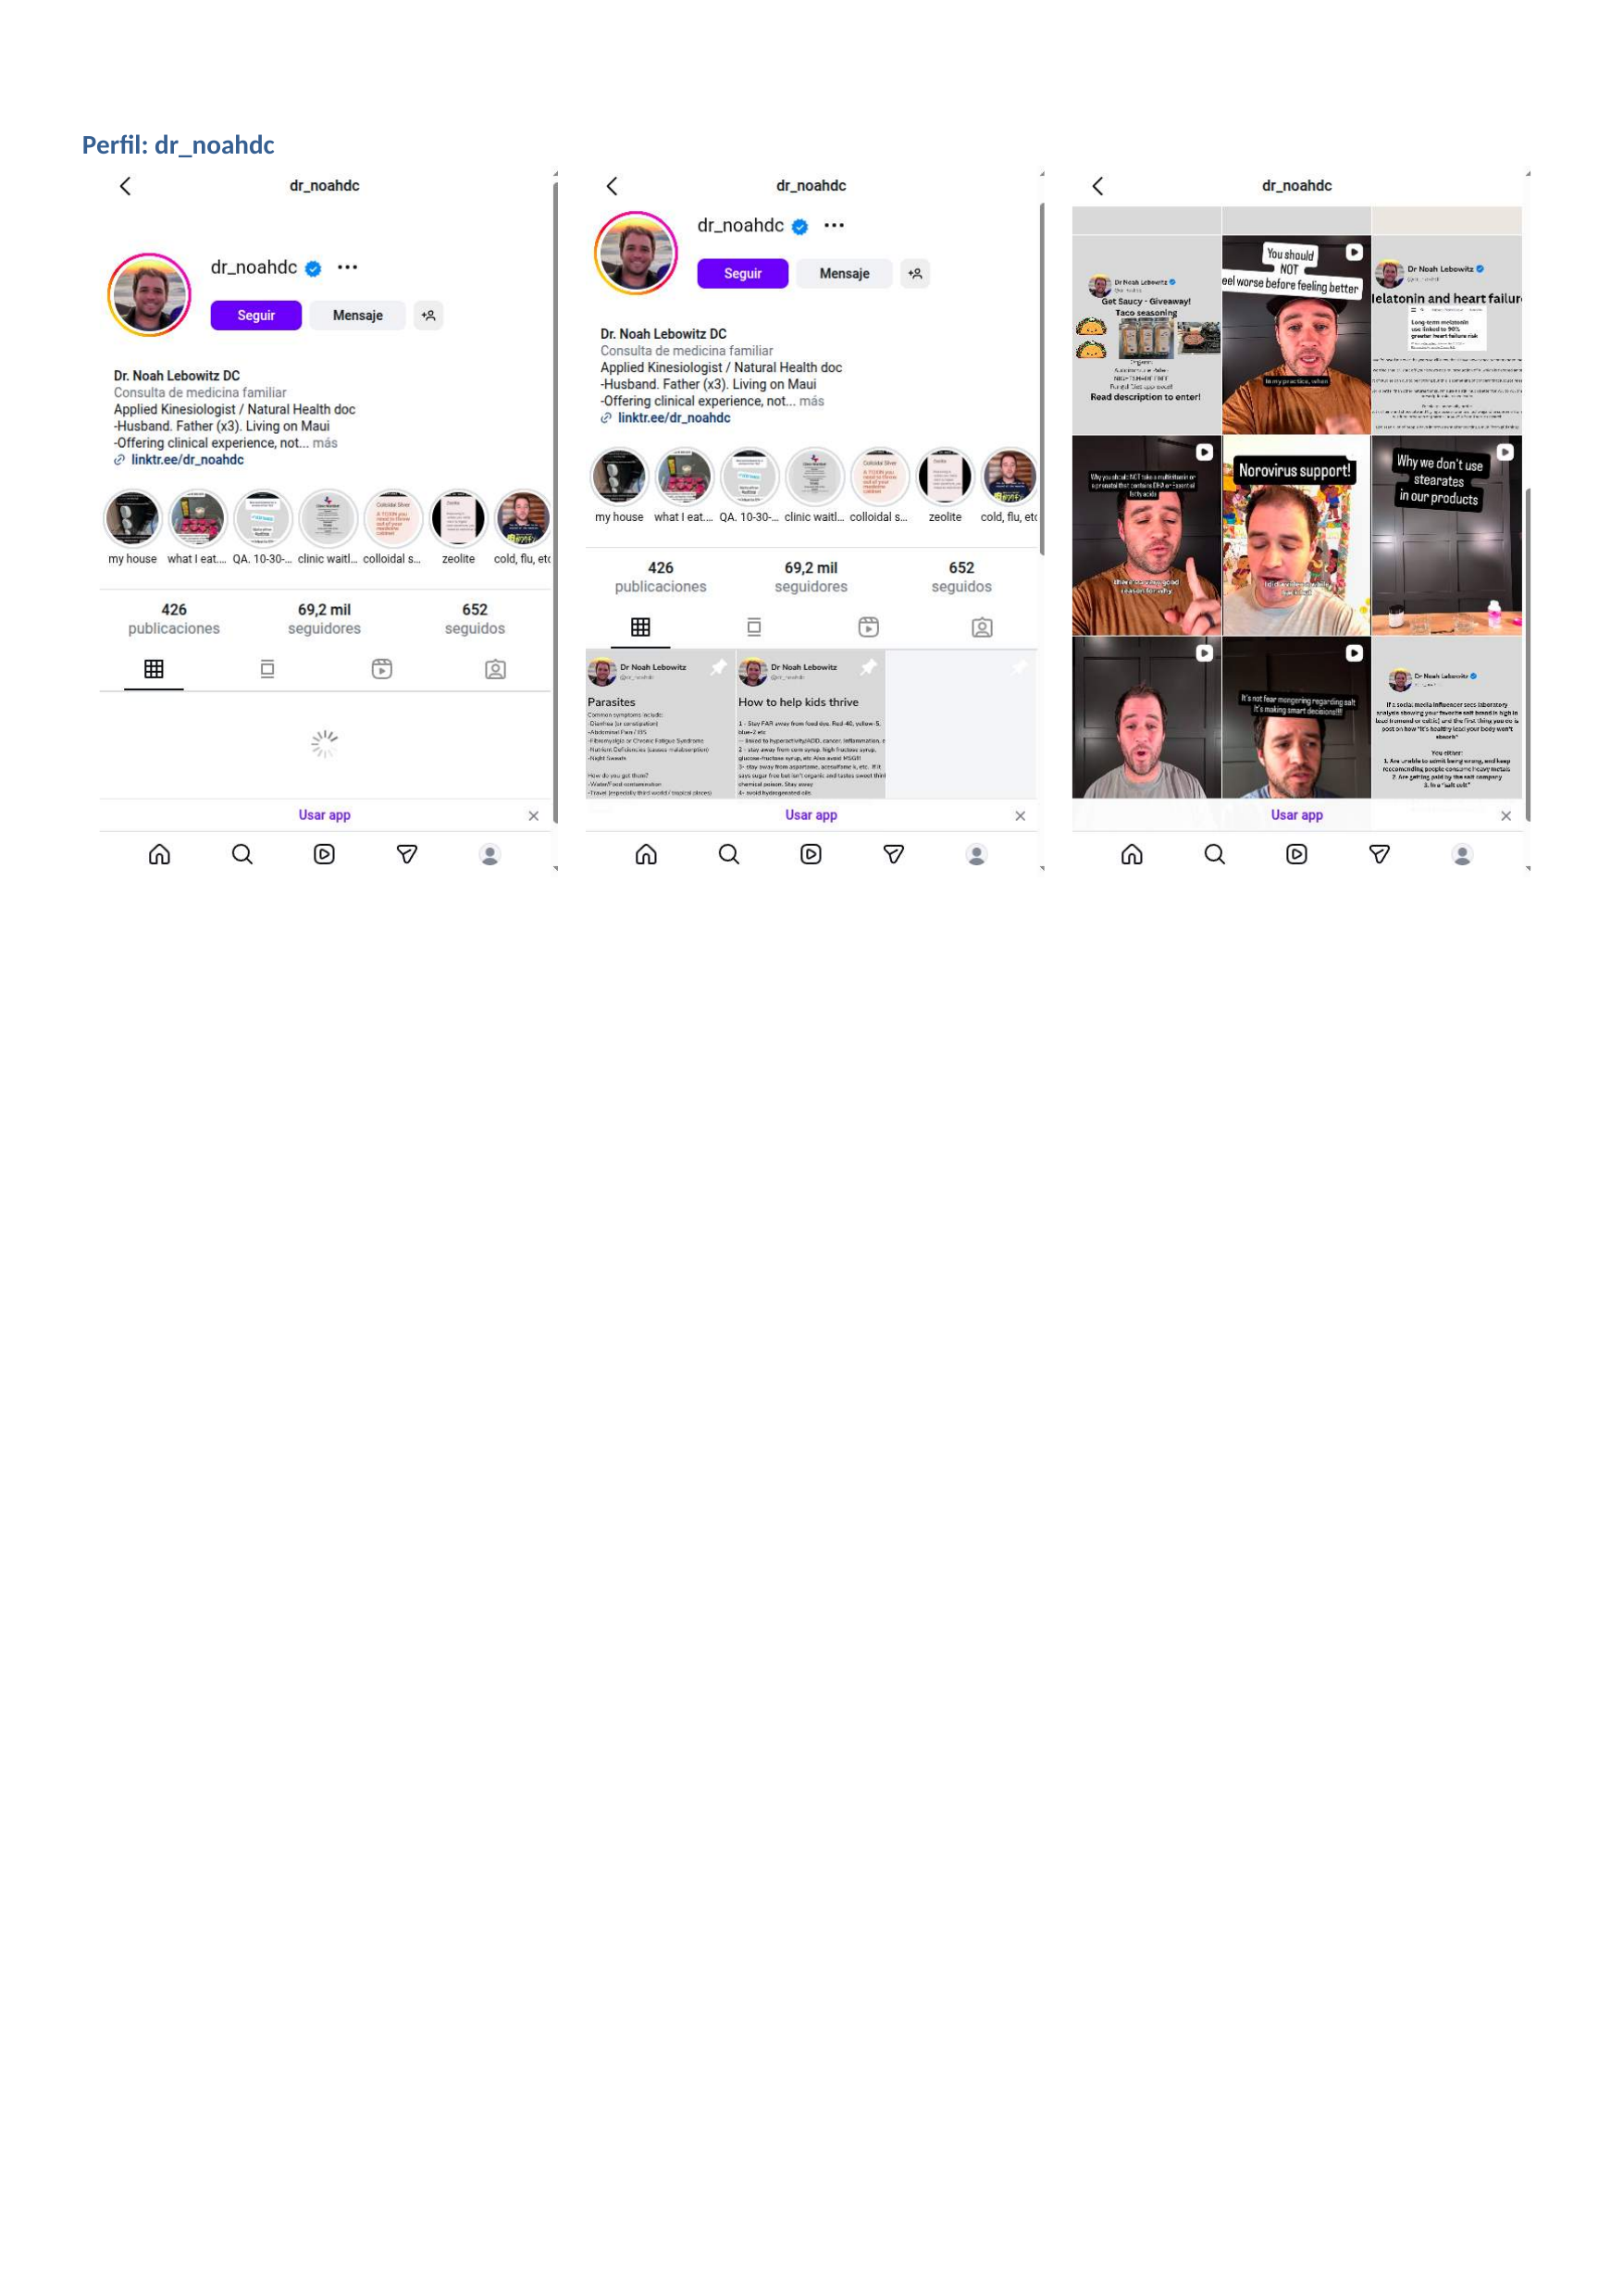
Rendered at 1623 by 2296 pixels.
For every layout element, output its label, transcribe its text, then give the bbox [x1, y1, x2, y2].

subtitle Perfil: dr_noahdc [81, 128, 1541, 161]
picture [99, 166, 558, 877]
table_header [71, 167, 558, 900]
picture [586, 166, 1045, 877]
table_header [558, 167, 1044, 900]
picture [1072, 166, 1531, 877]
table_header [1045, 167, 1530, 900]
